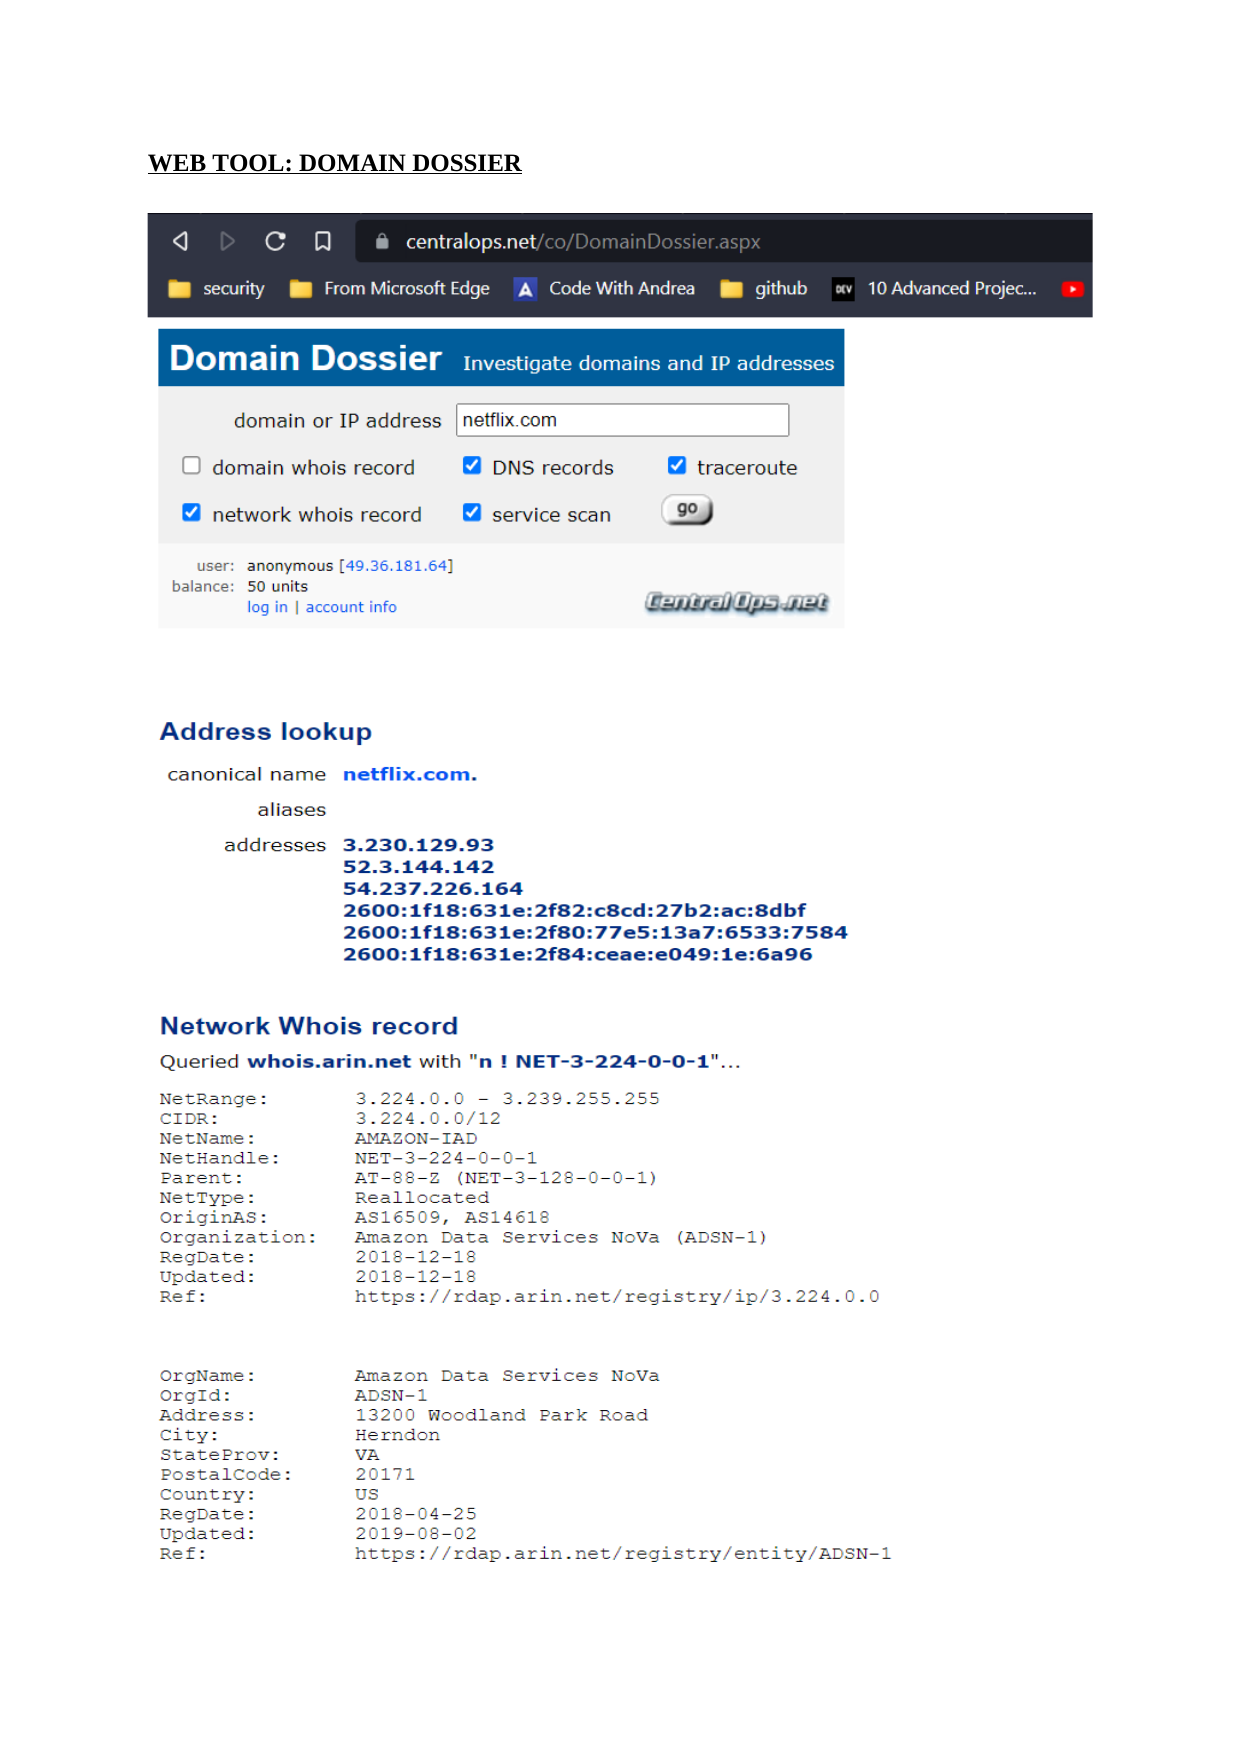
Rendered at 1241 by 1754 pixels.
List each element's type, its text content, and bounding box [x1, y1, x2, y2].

picture [147, 691, 1083, 1588]
text WEB TOOL: DOMAIN DOSSIER [148, 148, 1092, 176]
picture [147, 213, 1093, 688]
